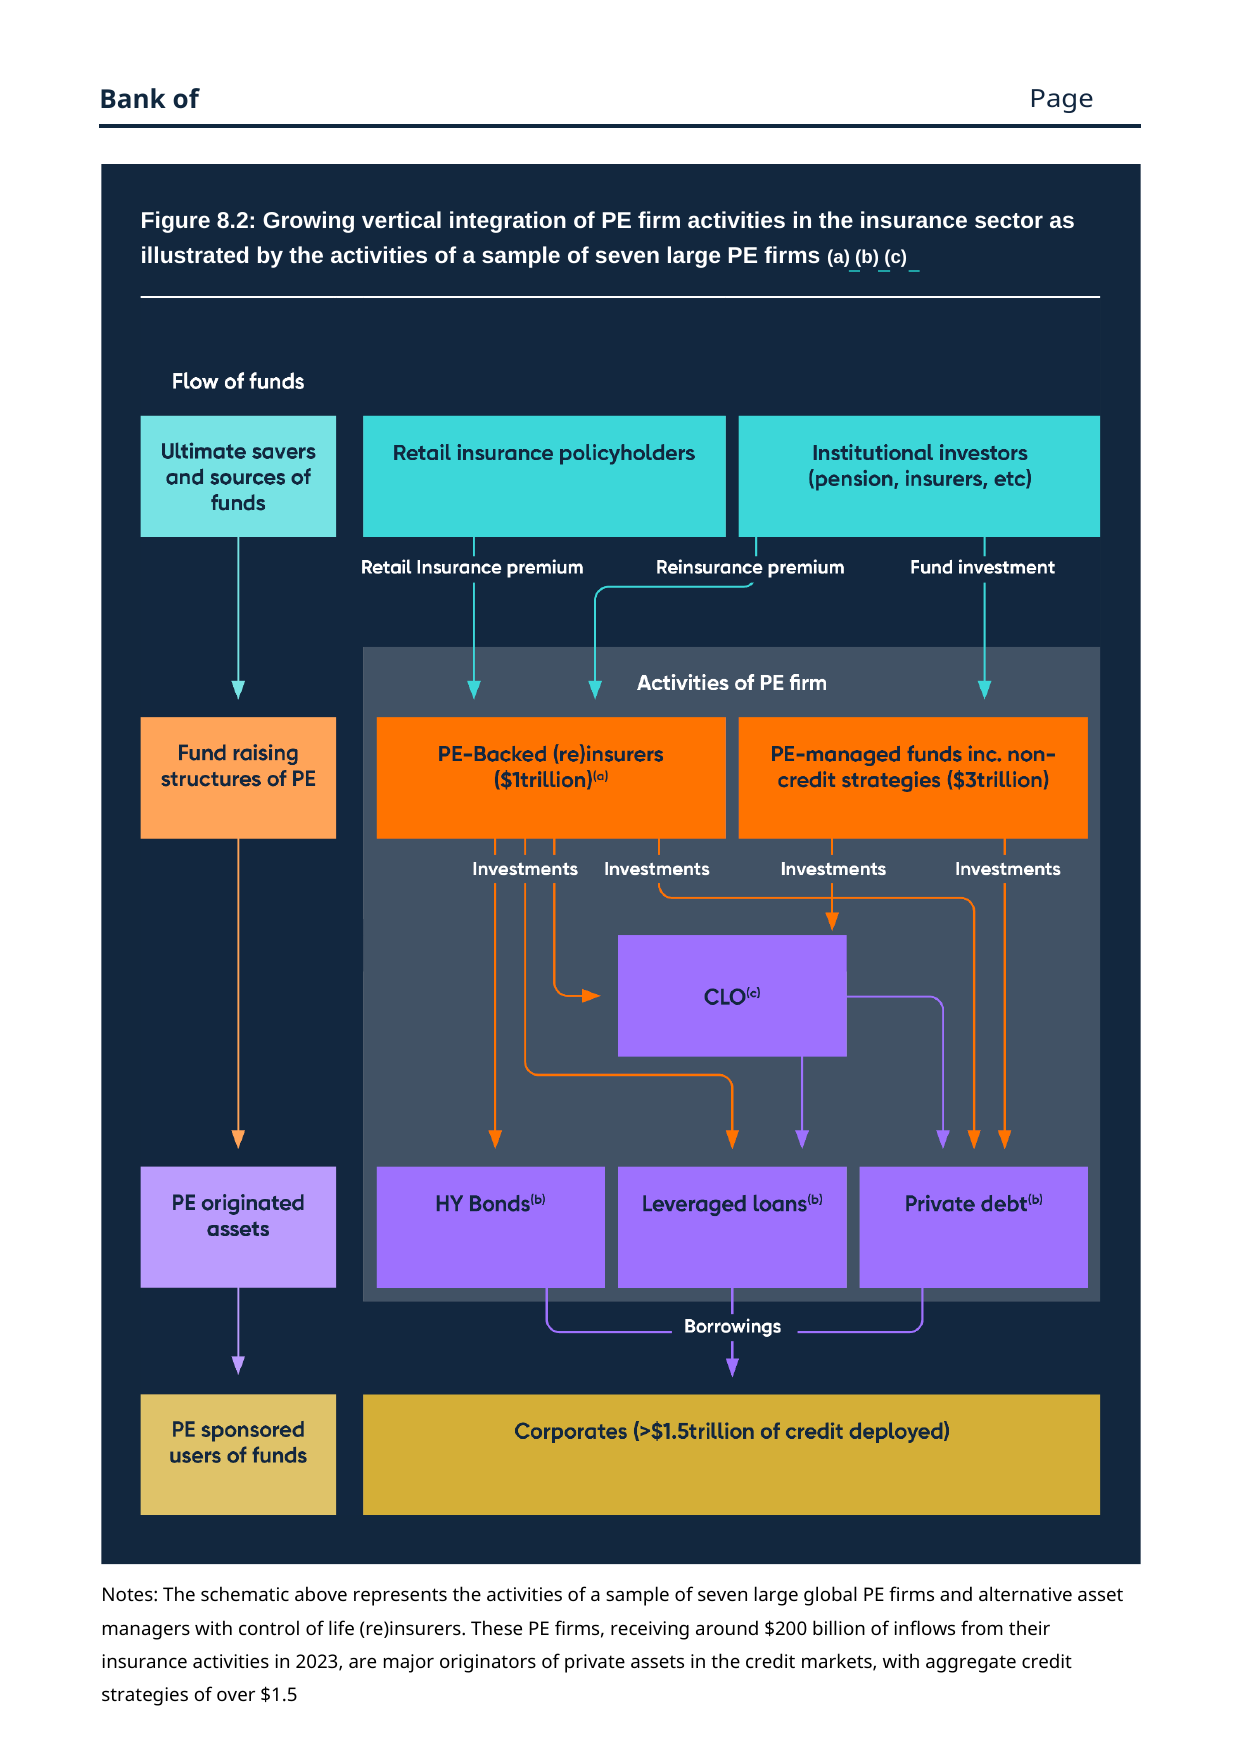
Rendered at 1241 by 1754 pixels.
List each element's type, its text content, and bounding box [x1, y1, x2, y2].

picture [140, 296, 1100, 1515]
text Figure 8.2: Growing vertical integration of PE firm activities in the insurance sector as illustrated by the activities of a sample of seven large PE firms (a) (b) (c) [140, 207, 1152, 268]
text Notes: The schematic above represents the activities of a sample of seven large global PE firms and alternative asset managers with control of life (re)insurers. These PE firms, receiving around $200 billion of inflows from their insurance activities in 2023, are major originators of private assets in the credit markets, with aggregate credit strategies of over $1.5 [101, 1582, 1138, 1707]
